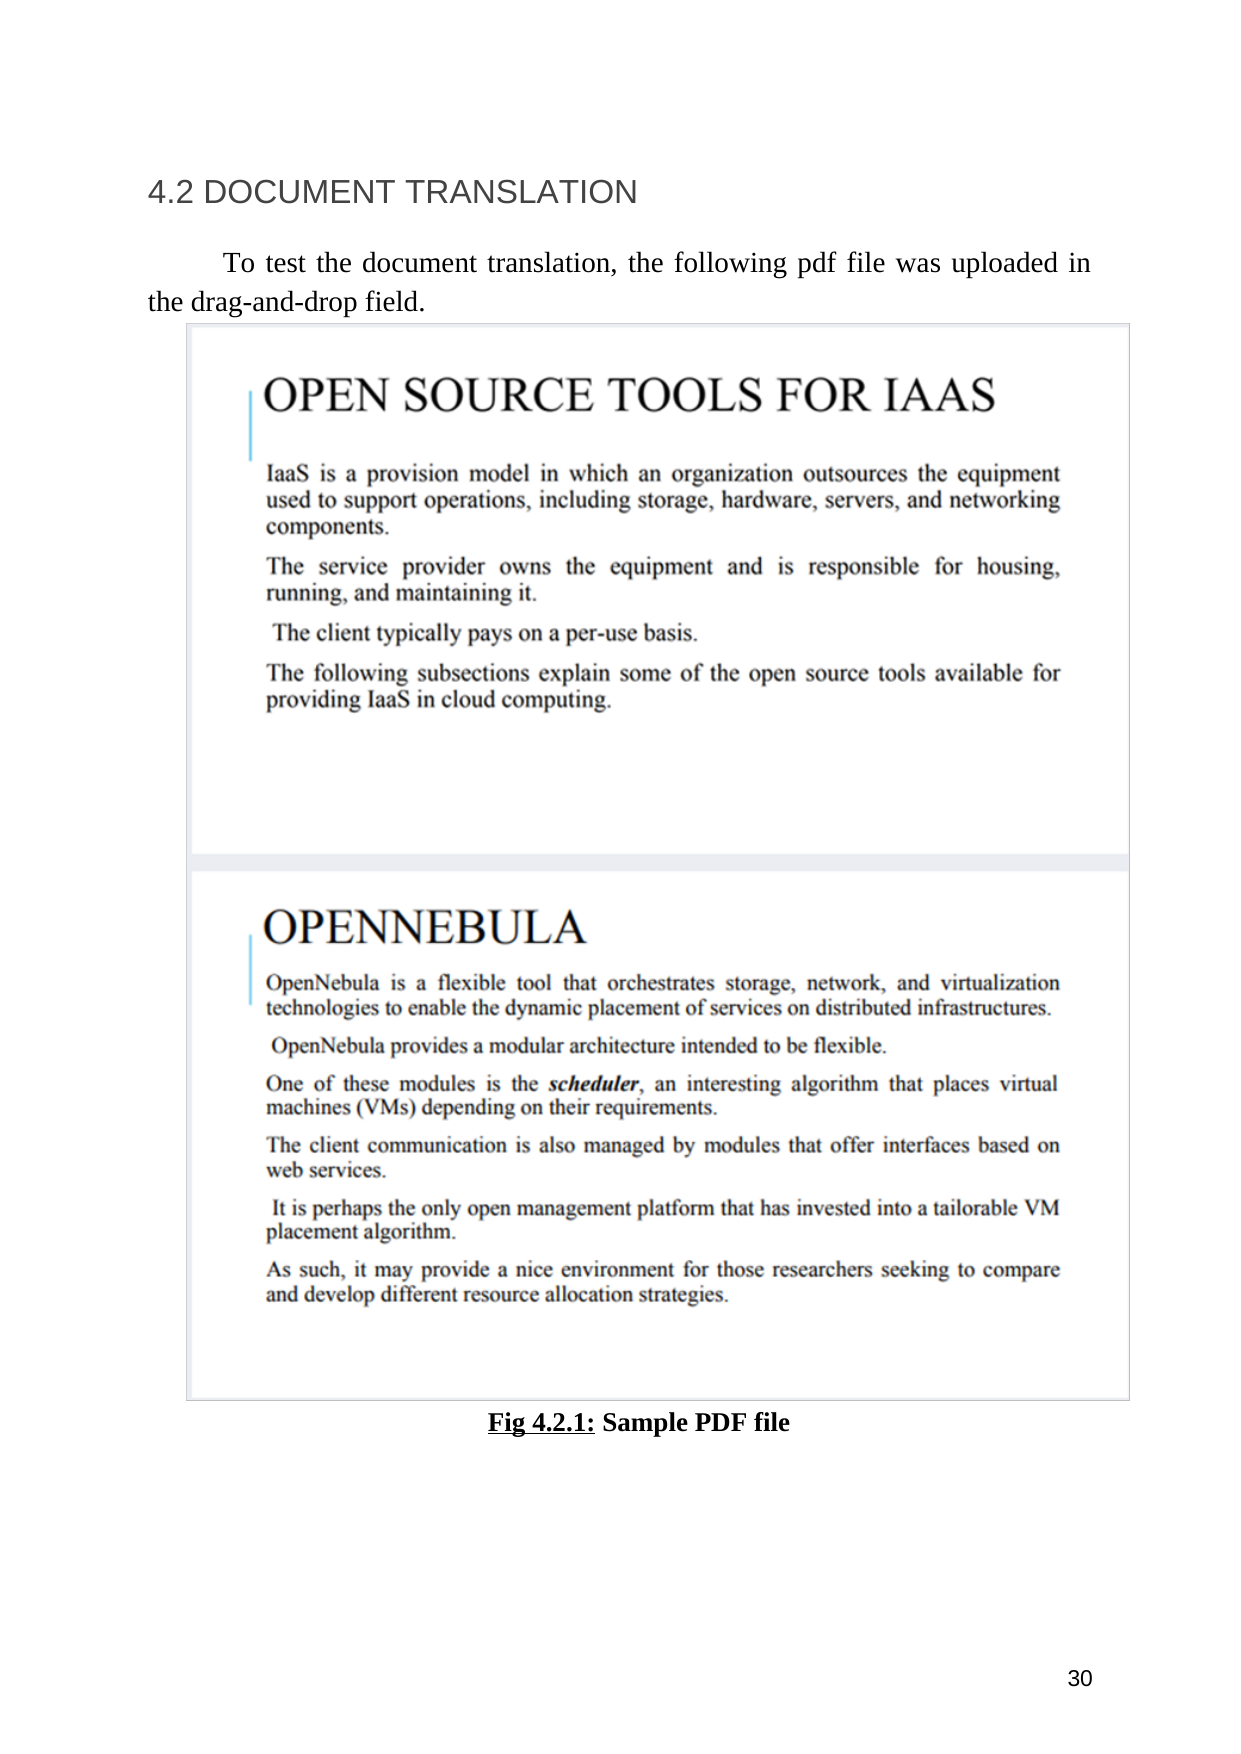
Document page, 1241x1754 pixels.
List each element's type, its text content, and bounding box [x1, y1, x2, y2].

subtitle 4.2 DOCUMENT TRANSLATION [148, 173, 1093, 211]
text To test the document translation, the following pdf file was uploaded in the drag-and-drop field. [148, 246, 1093, 318]
picture [185, 322, 1130, 1402]
text Fig 4.2.1: Sample PDF file [185, 1406, 1093, 1437]
